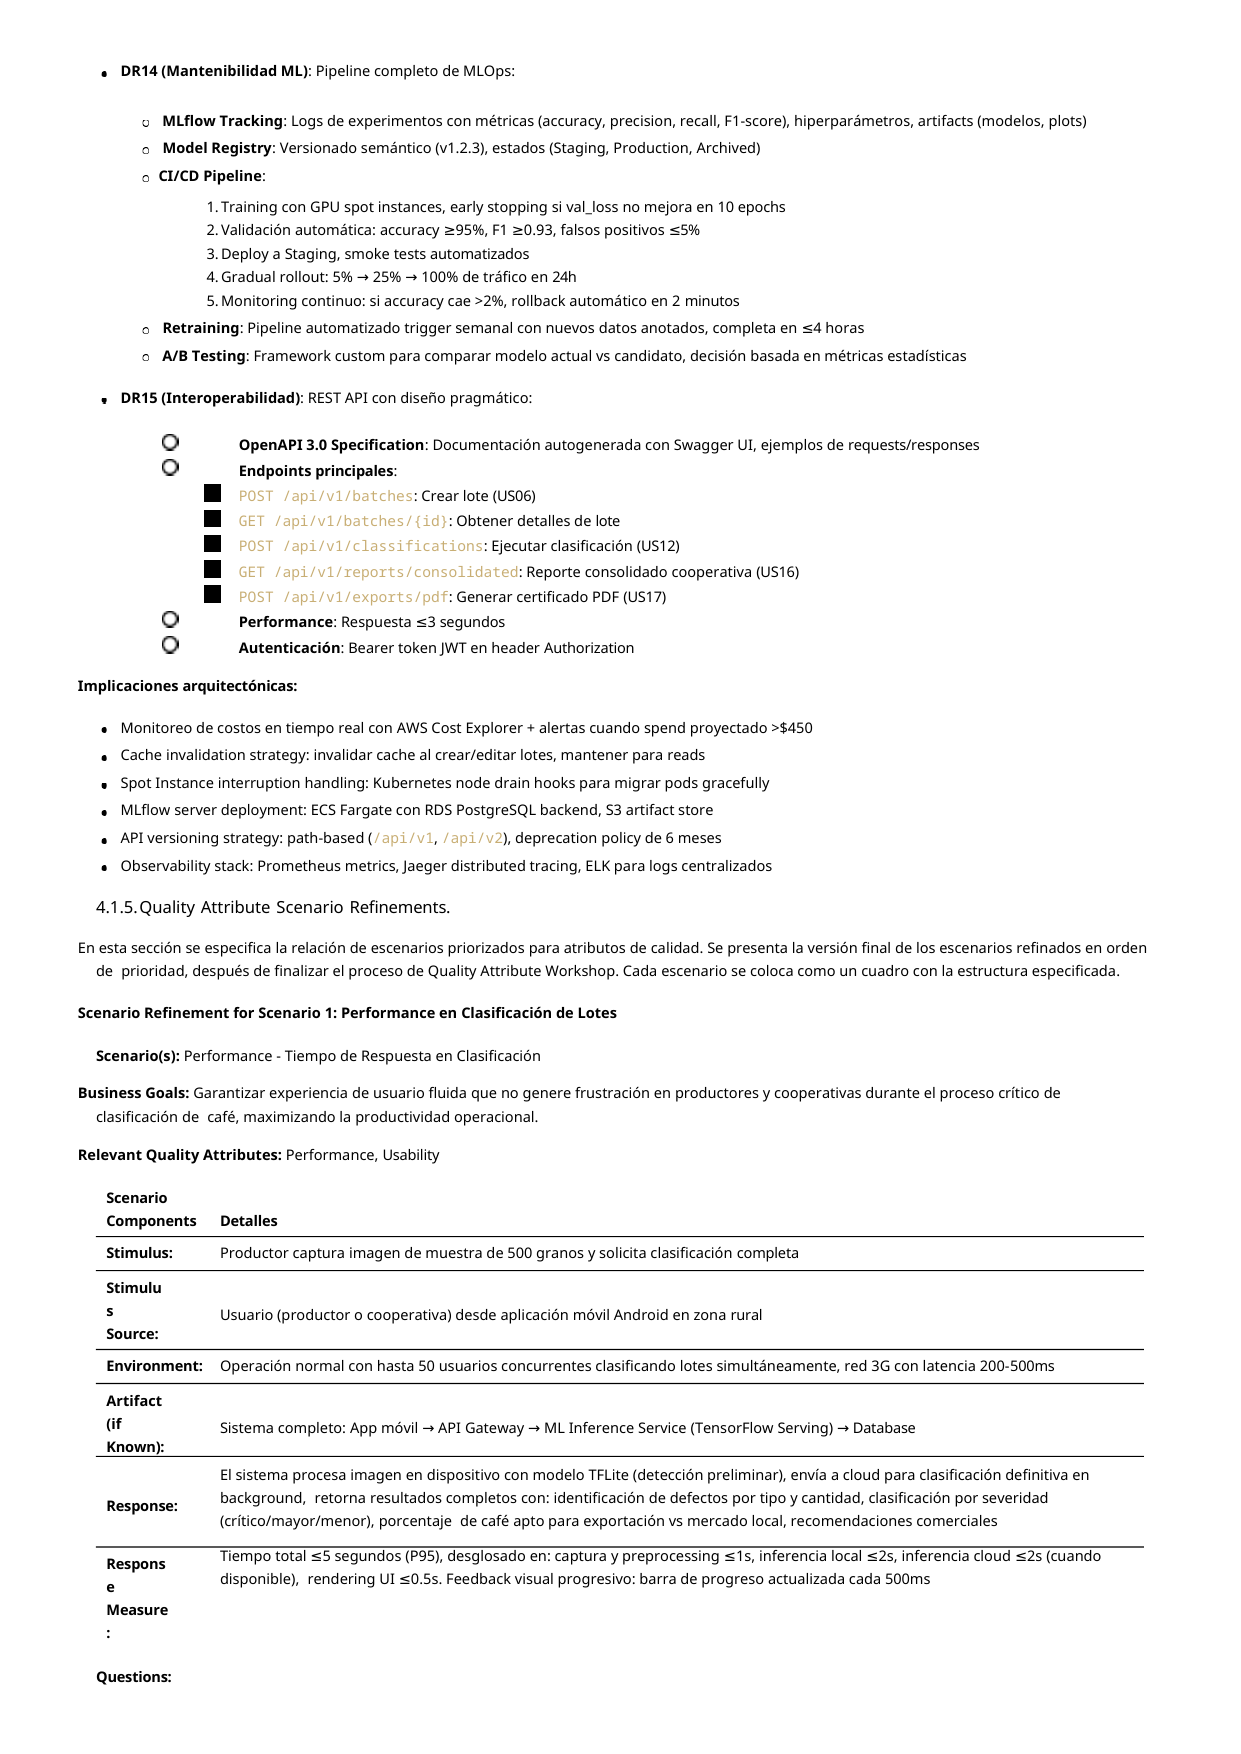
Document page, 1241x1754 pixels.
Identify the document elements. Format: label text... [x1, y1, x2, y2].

text MLflow Tracking: Logs de experimentos con métricas (accuracy, precision, recall, F1-score), hiperparámetros, artifacts (modelos, plots) [143, 107, 1166, 131]
picture [142, 175, 149, 182]
picture [204, 484, 221, 502]
picture [162, 636, 179, 654]
text Implicaciones arquitectónicas: [78, 676, 1166, 695]
text Artifact (if Known): [106, 1391, 178, 1455]
picture [204, 560, 221, 578]
list Performance: Respuesta ≤3 segundos [161, 610, 1166, 632]
list POST /api/v1/batches: Crear lote (US06) [203, 484, 1166, 506]
text DR14 (Mantenibilidad ML): Pipeline completo de MLOps: [102, 57, 1166, 88]
text Stimulus Source: [106, 1278, 166, 1344]
picture [142, 327, 149, 334]
text Environment: Operación normal con hasta 50 usuarios concurrentes clasificando lotes simultáneamente, red 3G con latencia 200-500ms [106, 1356, 1166, 1376]
picture [204, 510, 221, 527]
picture [142, 120, 149, 127]
text Spot Instance interruption handling: Kubernetes node drain hooks para migrar pods gracefully [102, 769, 1166, 793]
text Response: [106, 1495, 182, 1515]
picture [162, 434, 179, 451]
text Retraining: Pipeline automatizado trigger semanal con nuevos datos anotados, completa en ≤4 horas [143, 314, 1166, 338]
text Stimulus: Productor captura imagen de muestra de 500 granos y solicita clasificación completa [106, 1243, 1166, 1263]
picture [204, 535, 221, 552]
text Response Measure: [106, 1554, 172, 1643]
list OpenAPI 3.0 Specification: Documentación autogenerada con Swagger UI, ejemplos de requests/responses [161, 433, 1166, 455]
list Endpoints principales: [161, 458, 1166, 480]
text Observability stack: Prometheus metrics, Jaeger distributed tracing, ELK para logs centralizados [102, 852, 1166, 876]
text Detalles [220, 1210, 1166, 1230]
text Usuario (productor o cooperativa) desde aplicación móvil Android en zona rural [220, 1304, 1166, 1324]
picture [162, 611, 179, 628]
list GET /api/v1/reports/consolidated: Reporte consolidado cooperativa (US16) [203, 560, 1166, 581]
list Quality Attribute Scenario Refinements. [96, 896, 1166, 919]
text CI/CD Pipeline: [143, 162, 1166, 193]
text Model Registry: Versionado semántico (v1.2.3), estados (Staging, Production, Archived) [143, 134, 1166, 158]
text DR15 (Interoperabilidad): REST API con diseño pragmático: [102, 384, 1166, 415]
picture [162, 459, 179, 476]
list Training con GPU spot instances, early stopping si val_loss no mejora en 10 epochs [206, 197, 1166, 217]
picture [142, 147, 149, 154]
text Business Goals: Garantizar experiencia de usuario fluida que no genere frustración en productores y cooperativas durante el proceso crítico de clasificación de café, maximizando la productividad operacional. [78, 1083, 1138, 1126]
list Autenticación: Bearer token JWT en header Authorization [161, 636, 1166, 657]
text Tiempo total ≤5 segundos (P95), desglosado en: captura y preprocessing ≤1s, inferencia local ≤2s, inferencia cloud ≤2s (cuando disponible), rendering UI ≤0.5s. Feedback visual progresivo: barra de progreso actualizada cada 500ms [220, 1546, 1166, 1589]
list Monitoring continuo: si accuracy cae >2%, rollback automático en 2 minutos [206, 291, 1166, 310]
text Questions: [96, 1667, 1166, 1687]
text A/B Testing: Framework custom para comparar modelo actual vs candidato, decisión basada en métricas estadísticas [143, 342, 1166, 366]
text En esta sección se especifica la relación de escenarios priorizados para atributos de calidad. Se presenta la versión final de los escenarios refinados en orden de prioridad, después de finalizar el proceso de Quality Attribute Workshop. Cada escenario se coloca como un cuadro con la estructura especificada. [78, 938, 1166, 981]
list POST /api/v1/exports/pdf: Generar certificado PDF (US17) [203, 585, 1166, 607]
text Cache invalidation strategy: invalidar cache al crear/editar lotes, mantener para reads [102, 741, 1166, 765]
text Sistema completo: App móvil → API Gateway → ML Inference Service (TensorFlow Serving) → Database [220, 1418, 1166, 1437]
text Scenario Refinement for Scenario 1: Performance en Clasificación de Lotes Scenario(s): Performance - Tiempo de Respuesta en Clasificación [78, 984, 679, 1070]
list GET /api/v1/batches/{id}: Obtener detalles de lote [203, 509, 1166, 531]
text Monitoreo de costos en tiempo real con AWS Cost Explorer + alertas cuando spend proyectado >$450 [102, 713, 1166, 738]
list Validación automática: accuracy ≥95%, F1 ≥0.93, falsos positivos ≤5% [206, 220, 1166, 240]
list Gradual rollout: 5% → 25% → 100% de tráfico en 24h [206, 267, 1166, 287]
picture [204, 585, 221, 603]
text API versioning strategy: path-based (/api/v1, /api/v2), deprecation policy de 6 meses [102, 824, 1166, 848]
list POST /api/v1/classifications: Ejecutar clasificación (US12) [203, 534, 1166, 556]
text El sistema procesa imagen en dispositivo con modelo TFLite (detección preliminar), envía a cloud para clasificación definitiva en background, retorna resultados completos con: identificación de defectos por tipo y cantidad, clasificación por severidad (crítico/mayor/menor), porcentaje de café apto para exportación vs mercado local, recomendaciones comerciales [220, 1464, 1143, 1531]
text Relevant Quality Attributes: Performance, Usability [78, 1144, 1166, 1164]
list Deploy a Staging, smoke tests automatizados [206, 244, 1166, 263]
text MLflow server deployment: ECS Fargate con RDS PostgreSQL backend, S3 artifact store [102, 796, 1166, 820]
text Scenario Components [106, 1188, 197, 1231]
picture [142, 354, 149, 361]
